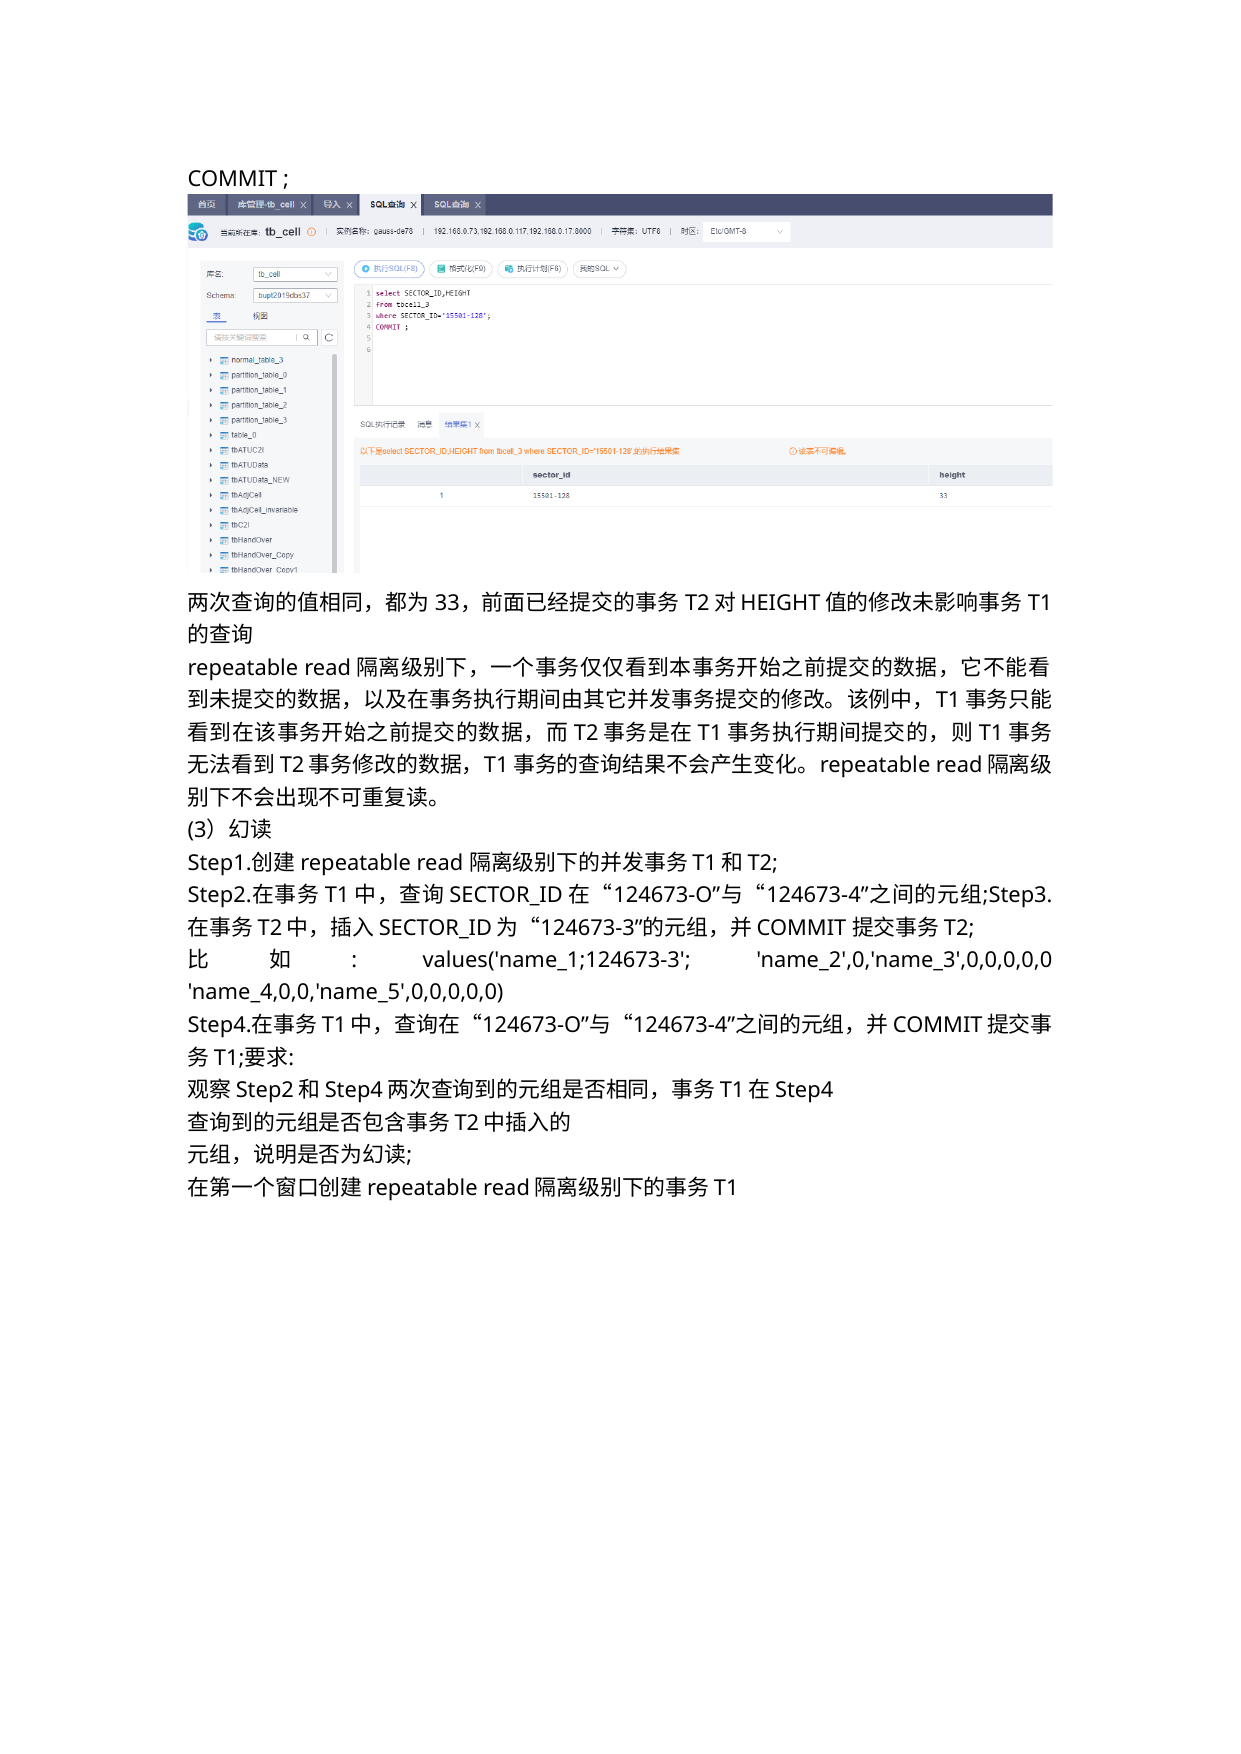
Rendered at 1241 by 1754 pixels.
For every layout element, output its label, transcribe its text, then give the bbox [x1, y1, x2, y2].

text 观察Step2和Step4两次查询到的元组是否相同，事务T1在Step4 [187, 1072, 1053, 1104]
text 查询到的元组是否包含事务T2中插入的 [187, 1104, 1053, 1137]
text COMMIT ; [187, 162, 1053, 194]
text 比如: values('name_1;124673-3'; 'name_2',0,'name_3',0,0,0,0,0 'name_4,0,0,'name_5',0,0,0,0,0) [187, 942, 1053, 1007]
text 两次查询的值相同，都为33，前面已经提交的事务T2对HEIGHT值的修改未影响事务T1的查询 [187, 584, 1053, 649]
text repeatable read隔离级别下，一个事务仅仅看到本事务开始之前提交的数据，它不能看到未提交的数据，以及在事务执行期间由其它并发事务提交的修改。该例中，T1事务只能看到在该事务开始之前提交的数据，而T2事务是在T1事务执行期间提交的，则T1事务无法看到T2事务修改的数据，T1事务的查询结果不会产生变化。repeatable read隔离级别下不会出现不可重复读。 [187, 649, 1053, 812]
text Step4.在事务T1中，查询在“124673-O”与“124673-4”之间的元组，并COMMIT提交事务T1;要求: [187, 1007, 1053, 1072]
text Step2.在事务T1中，查询SECTOR_ID在“124673-O”与“124673-4”之间的元组;Step3.在事务T2中，插入SECTOR_ID为“124673-3”的元组，并COMMIT 提交事务T2; [187, 877, 1053, 942]
text Step1.创建 repeatable read 隔离级别下的并发事务T1和T2; [187, 844, 1053, 877]
text 元组，说明是否为幻读; [187, 1137, 1053, 1169]
text 在第一个窗口创建repeatable read隔离级别下的事务T1 [187, 1169, 1053, 1202]
picture [187, 194, 1053, 573]
text (3）幻读 [187, 812, 1053, 844]
